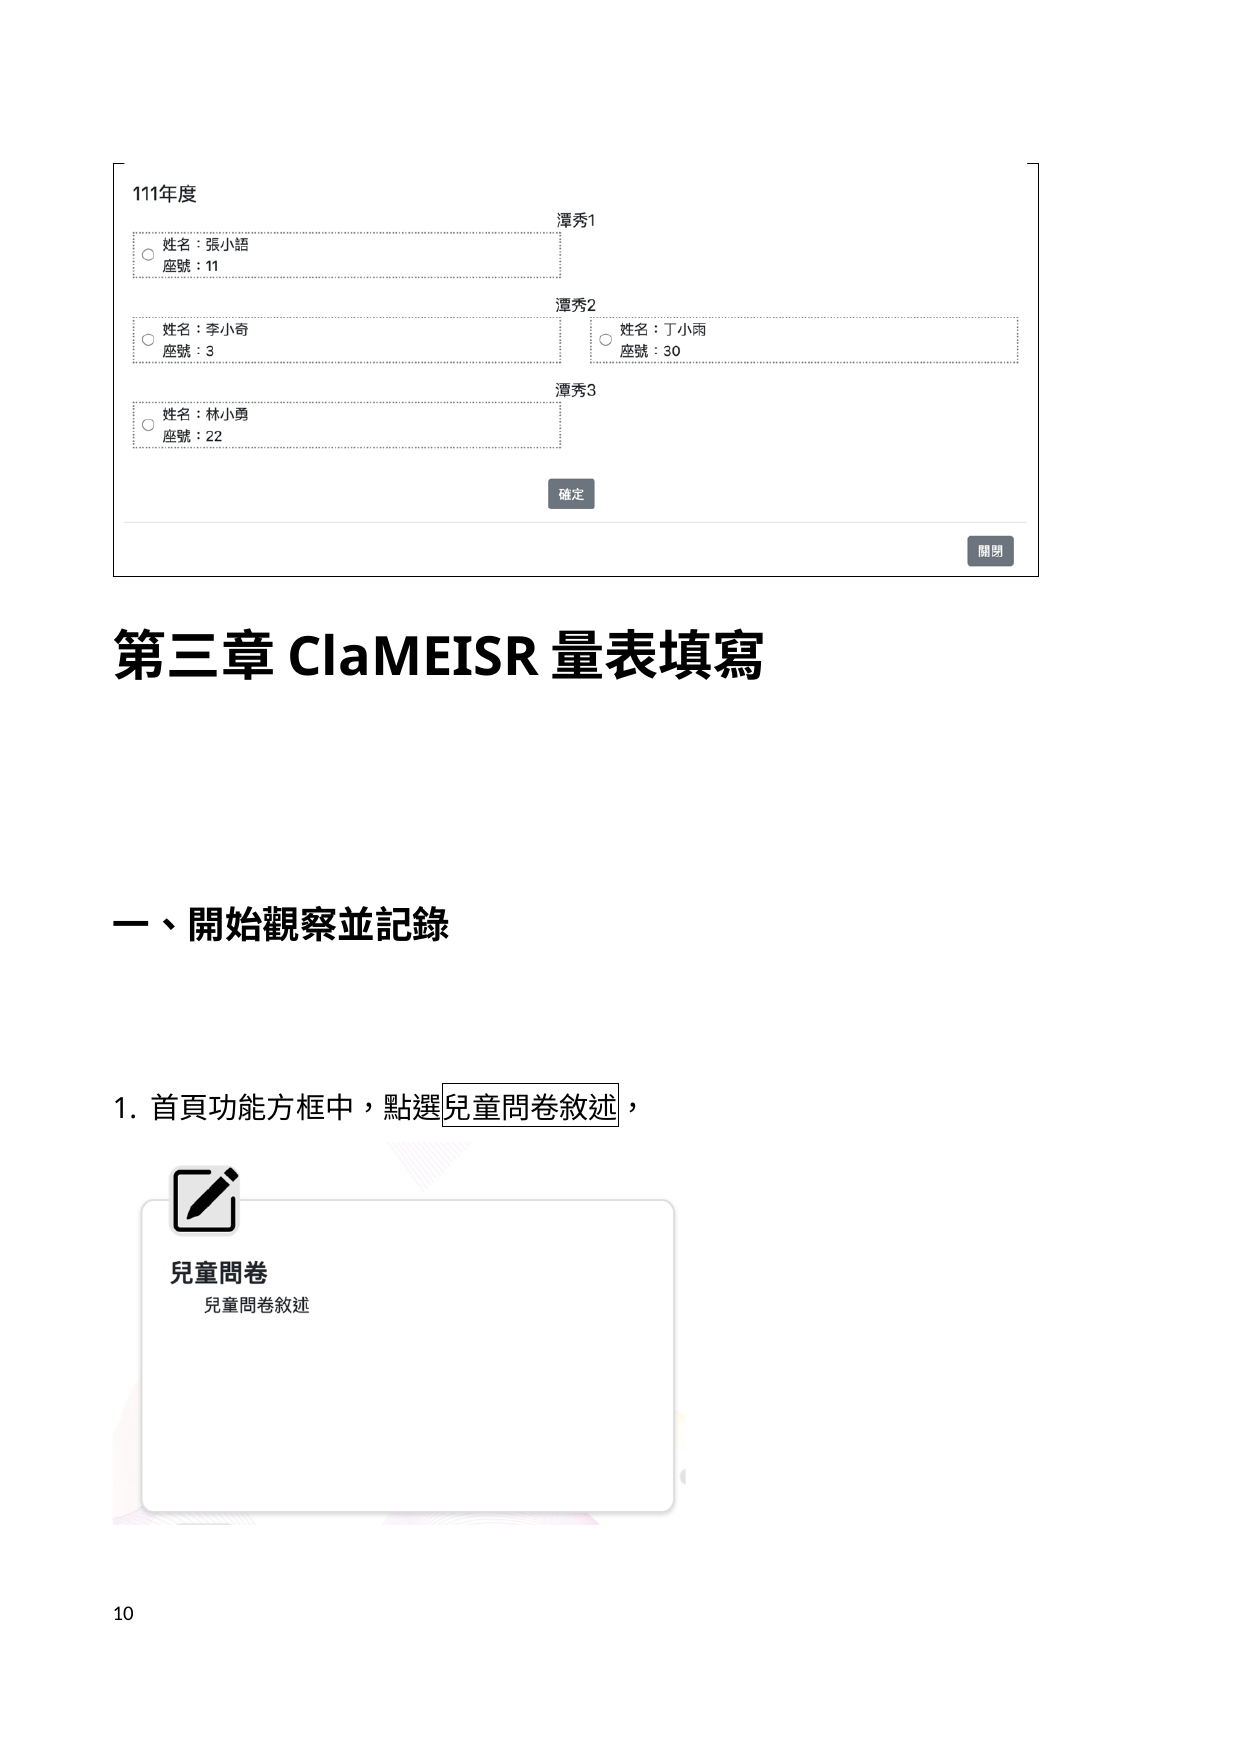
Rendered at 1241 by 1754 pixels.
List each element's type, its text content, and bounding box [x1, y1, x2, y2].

table_header [114, 164, 1038, 576]
subtitle 一、開始觀察並記錄 [112, 884, 1128, 959]
list 首頁功能方框中，點選兒童問卷敘述， [112, 1068, 1128, 1143]
picture [124, 163, 1028, 574]
picture [112, 1142, 686, 1525]
subtitle 第三章 ClaMEISR量表填寫 [112, 596, 1128, 708]
